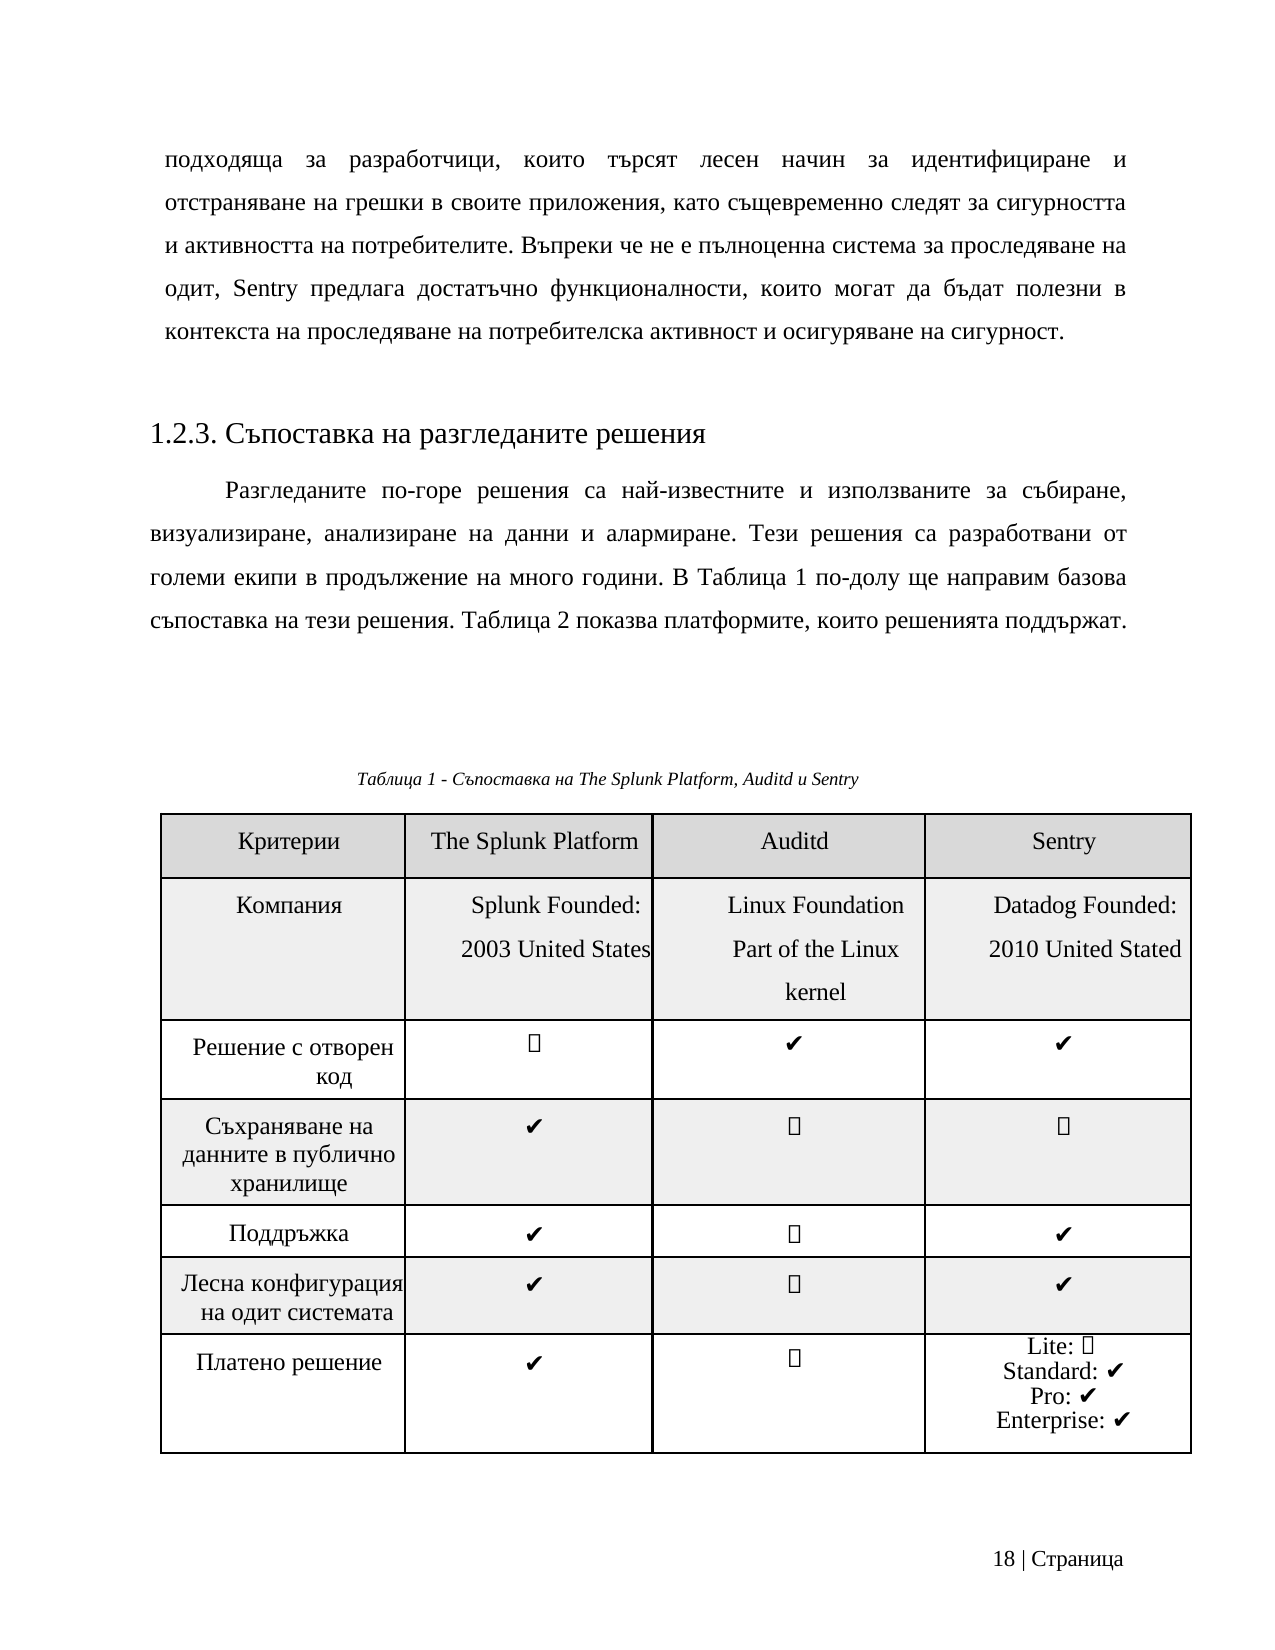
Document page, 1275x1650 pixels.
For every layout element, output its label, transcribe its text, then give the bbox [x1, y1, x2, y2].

text Таблица 1 - Съпоставка на The Splunk Platform, Auditd и Sentry [89, 725, 1127, 790]
table_header The Splunk Platform [406, 815, 651, 877]
table_cell ✔ [406, 1206, 651, 1256]
table_cell ✔ [926, 1206, 1190, 1256]
table_cell Lite: ❌ Standard: ✔ Pro: ✔ Enterprise: ✔ [926, 1335, 1190, 1452]
table_cell Решение с отворен код [162, 1021, 404, 1098]
table_cell ❌ [926, 1100, 1190, 1204]
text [164, 144, 1127, 345]
table_cell Linux Foundation Part of the Linux kernel [654, 879, 924, 1019]
table_header Auditd [654, 815, 924, 877]
table_cell Платено решение [162, 1335, 404, 1452]
table_cell Splunk Founded: 2003 United States [406, 879, 651, 1019]
subtitle 1.2.3. Съпоставка на разгледаните решения [149, 415, 1127, 450]
table_cell ✔ [926, 1258, 1190, 1333]
table_cell ✔ [406, 1335, 651, 1452]
text Разгледаните по-горе решения са най-известните и използваните за събиране, визуализиране, анализиране на данни и алармиране. Тези решения са разработвани от големи екипи в продължение на много години. В Таблица 1 по-долу ще направим базова съпоставка на тези решения. Таблица 2 показва платформите, които решенията поддържат. [150, 475, 1127, 633]
table_cell Datadog Founded: 2010 United Stated [926, 879, 1190, 1019]
table_cell Лесна конфигурация на одит системата [162, 1258, 404, 1333]
table_cell Поддръжка [162, 1206, 404, 1256]
table_cell ✔ [406, 1258, 651, 1333]
table_cell ✔ [654, 1021, 924, 1098]
table_cell ❌ [654, 1100, 924, 1204]
table_header Sentry [926, 815, 1190, 877]
table_cell Компания [162, 879, 404, 1019]
table_cell ❌ [654, 1258, 924, 1333]
table_cell ❌ [406, 1021, 651, 1098]
table_cell Съхраняване на данните в публично хранилище [162, 1100, 404, 1204]
table_header Критерии [162, 815, 404, 877]
table_cell ✔ [406, 1100, 651, 1204]
table_cell ❌ [654, 1335, 924, 1452]
table_cell ✔ [926, 1021, 1190, 1098]
table_cell ❌ [654, 1206, 924, 1256]
